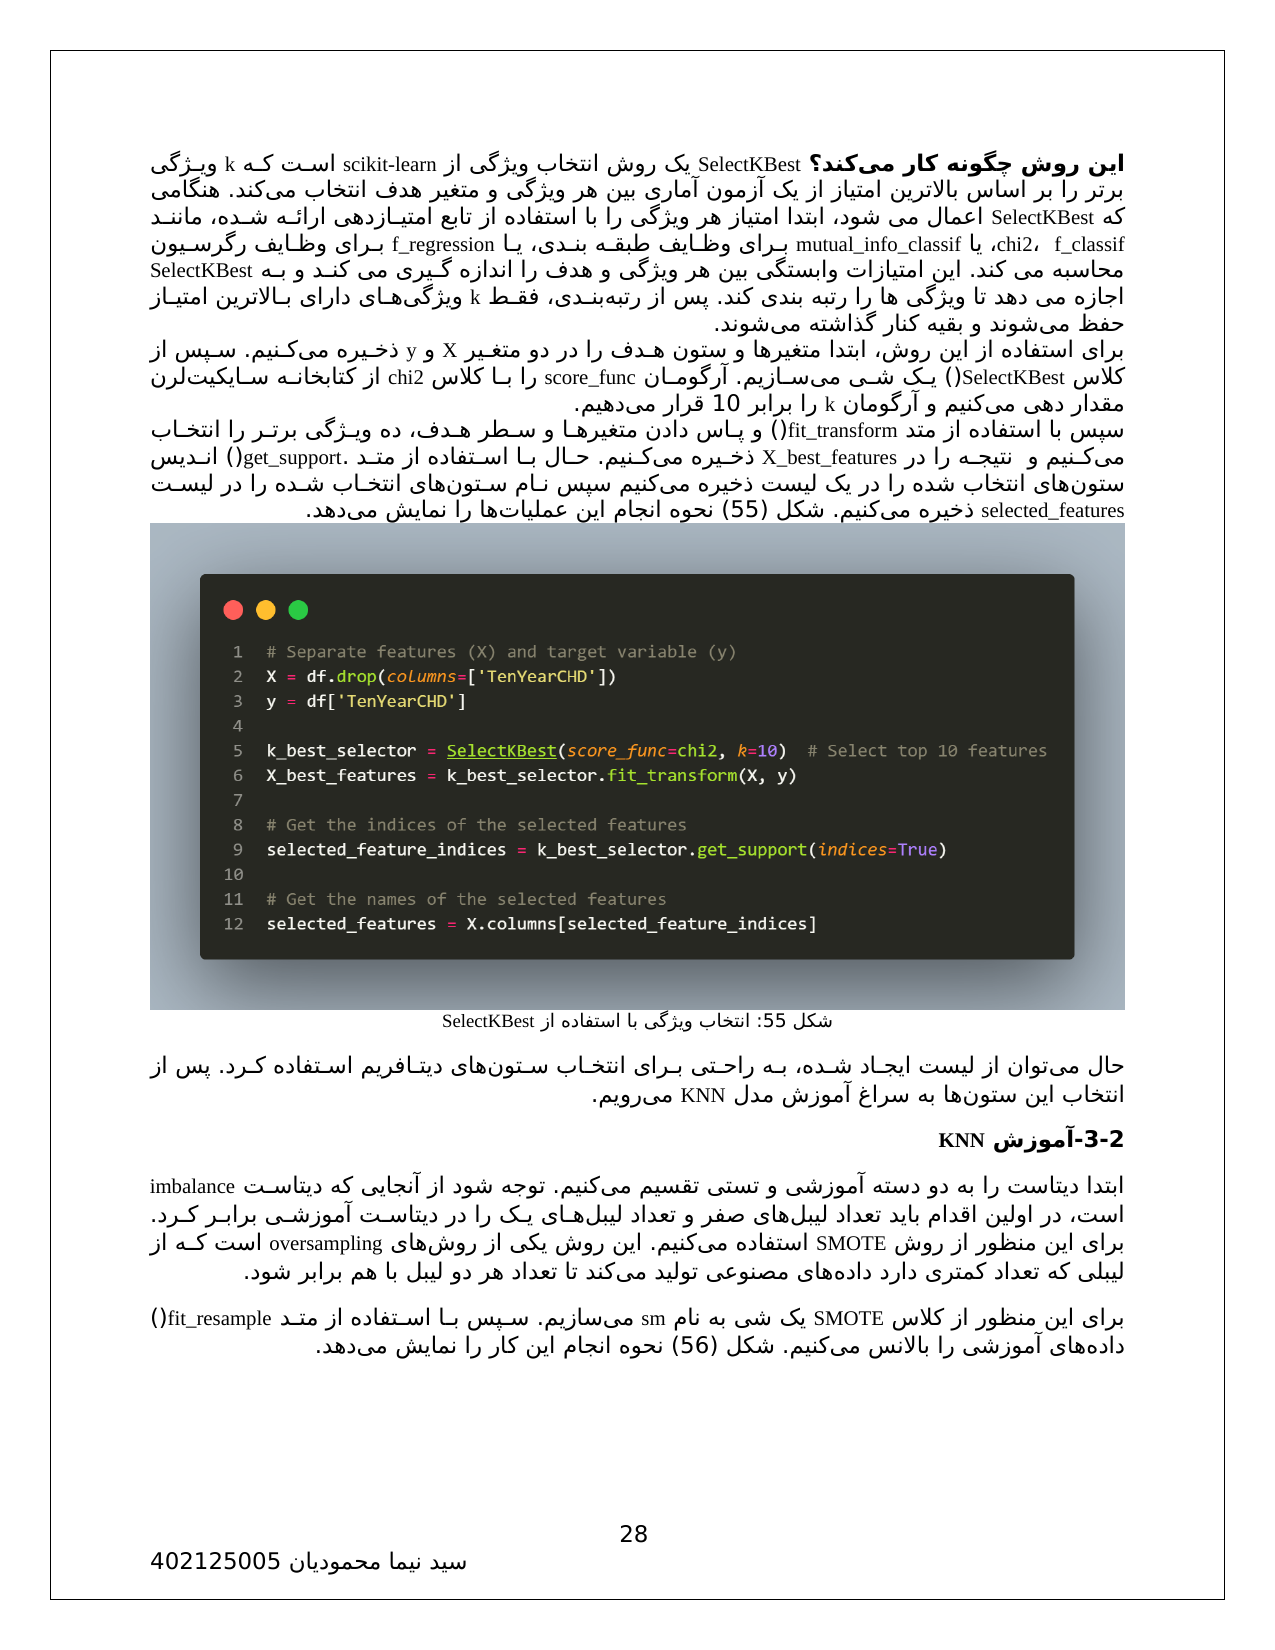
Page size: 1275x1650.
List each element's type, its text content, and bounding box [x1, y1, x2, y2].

text برای استفاده از این روش، ابتدا متغیرها و ستون هدف را در دو متغیر X و y ذخیره می‌کنیم. سپس از کلاس SelectKBest() یک شی می‌سازیم. آرگومان score_func را با کلاس chi2 از کتابخانه سایکیت‌لرن مقدار دهی می‌کنیم و آرگومان k را برابر 10 قرار می‌دهیم. [150, 337, 1125, 417]
subtitle 3-2-آموزش KNN [150, 1127, 1125, 1153]
text برای این منظور از کلاس SMOTE یک شی به نام sm می‌سازیم. سپس با استفاده از متد fit_resample() داده‌های آموزشی را بالانس می‌کنیم. شکل (56) نحوه انجام این کار را نمایش می‌دهد. [150, 1304, 1125, 1359]
text شکل 55: انتخاب ویژگی با استفاده از SelectKBest [150, 1010, 1125, 1032]
text این روش چگونه کار می‌کند؟ SelectKBest یک روش انتخاب ویژگی از scikit-learn است که k ویژگی برتر را بر اساس بالاترین امتیاز از یک آزمون آماری بین هر ویژگی و متغیر هدف انتخاب می‌کند. هنگامی که SelectKBest اعمال می شود، ابتدا امتیاز هر ویژگی را با استفاده از تابع امتیازدهی ارائه شده، مانند chi2، f_classif، یا mutual_info_classif برای وظایف طبقه بندی، یا f_regression برای وظایف رگرسیون محاسبه می کند. این امتیازات وابستگی بین هر ویژگی و هدف را اندازه گیری می کند و به SelectKBest اجازه می دهد تا ویژگی ها را رتبه بندی کند. پس از رتبه‌بندی، فقط k ویژگی‌های دارای بالاترین امتیاز حفظ می‌شوند و بقیه کنار گذاشته می‌شوند. [150, 150, 1125, 337]
picture [150, 523, 1125, 1010]
text ابتدا دیتاست را به دو دسته آموزشی و تستی تقسیم می‌کنیم. توجه شود از آنجایی که دیتاست imbalance است، در اولین اقدام باید تعداد لیبل‌های صفر و تعداد لیبل‌های یک را در دیتاست آموزشی برابر کرد. برای این منظور از روش SMOTE استفاده می‌کنیم. این روش یکی از روش‌های oversampling است که از لیبلی که تعداد کمتری دارد داده‌های مصنوعی تولید می‌کند تا تعداد هر دو لیبل با هم برابر شود. [150, 1172, 1125, 1285]
text حال می‌توان از لیست ایجاد شده، به راحتی برای انتخاب ستون‌های دیتافریم استفاده کرد. پس از انتخاب این ستون‌ها به سراغ آموزش مدل KNN می‌رویم. [150, 1052, 1125, 1108]
text سپس با استفاده از متد fit_transform() و پاس دادن متغیرها و سطر هدف، ده ویژگی برتر را انتخاب می‌کنیم و نتیجه را در X_best_features ذخیره می‌کنیم. حال با استفاده از متد .get_support() اندیس ستون‌های انتخاب شده را در یک لیست ذخیره می‌کنیم سپس نام ستون‌های انتخاب شده را در لیست selected_features ذخیره می‌کنیم. شکل (55) نحوه انجام این عملیات‌ها را نمایش می‌دهد. [150, 417, 1125, 523]
